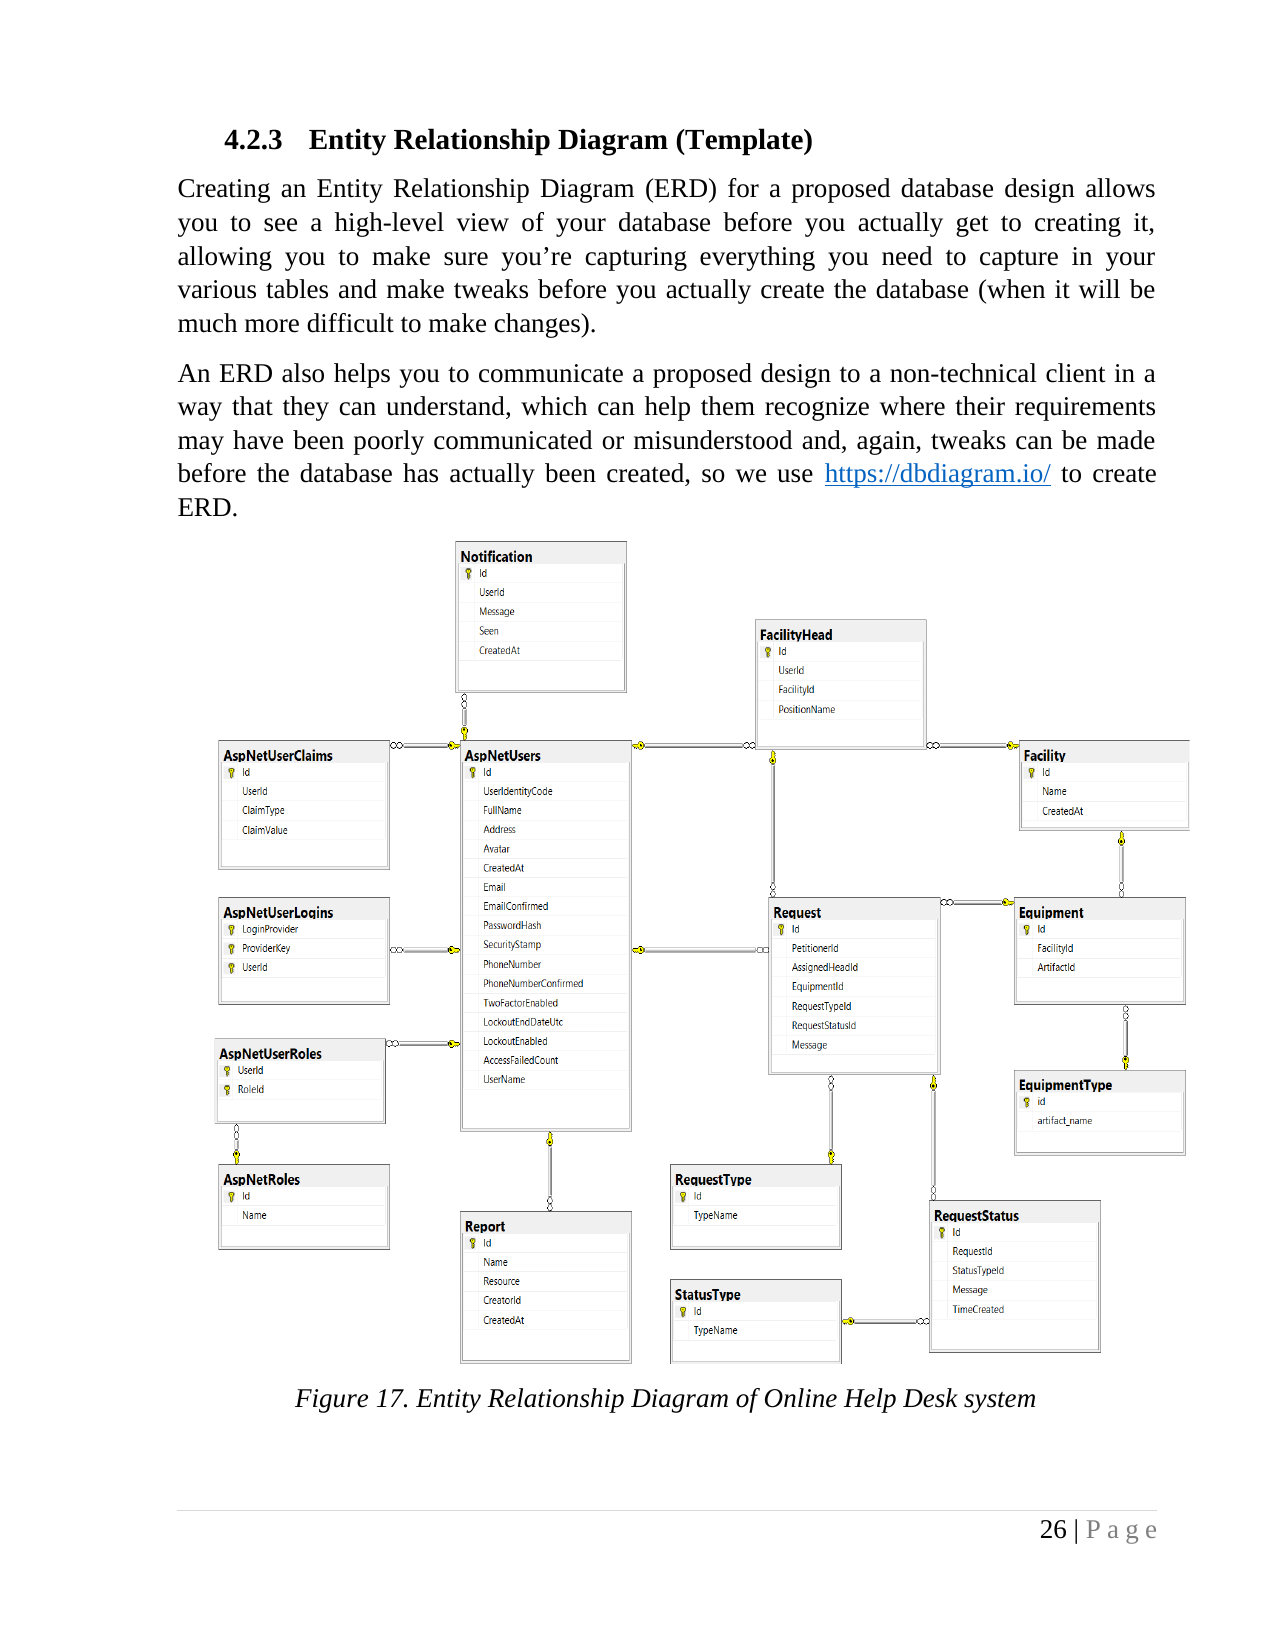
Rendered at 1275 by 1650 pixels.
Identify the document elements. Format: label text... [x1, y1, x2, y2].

picture [214, 541, 1190, 1364]
text An ERD also helps you to communicate a proposed design to a non-technical client in a way that they can understand, which can help them recognize where their requirements may have been poorly communicated or misunderstood and, again, tweaks can be made before the database has actually been created, so we use https://dbdiagram.io/ to create ERD. [177, 357, 1157, 522]
subtitle Entity Relationship Diagram (Template) [224, 122, 1157, 156]
text Figure 17. Entity Relationship Diagram of Online Help Desk system [177, 1382, 1157, 1413]
text Creating an Entity Relationship Diagram (ERD) for a proposed database design allows you to see a high-level view of your database before you actually get to creating it, allowing you to make sure you’re capturing everything you need to capture in your various tables and make tweaks before you actually create the database (when it will be much more difficult to make changes). [177, 173, 1157, 338]
